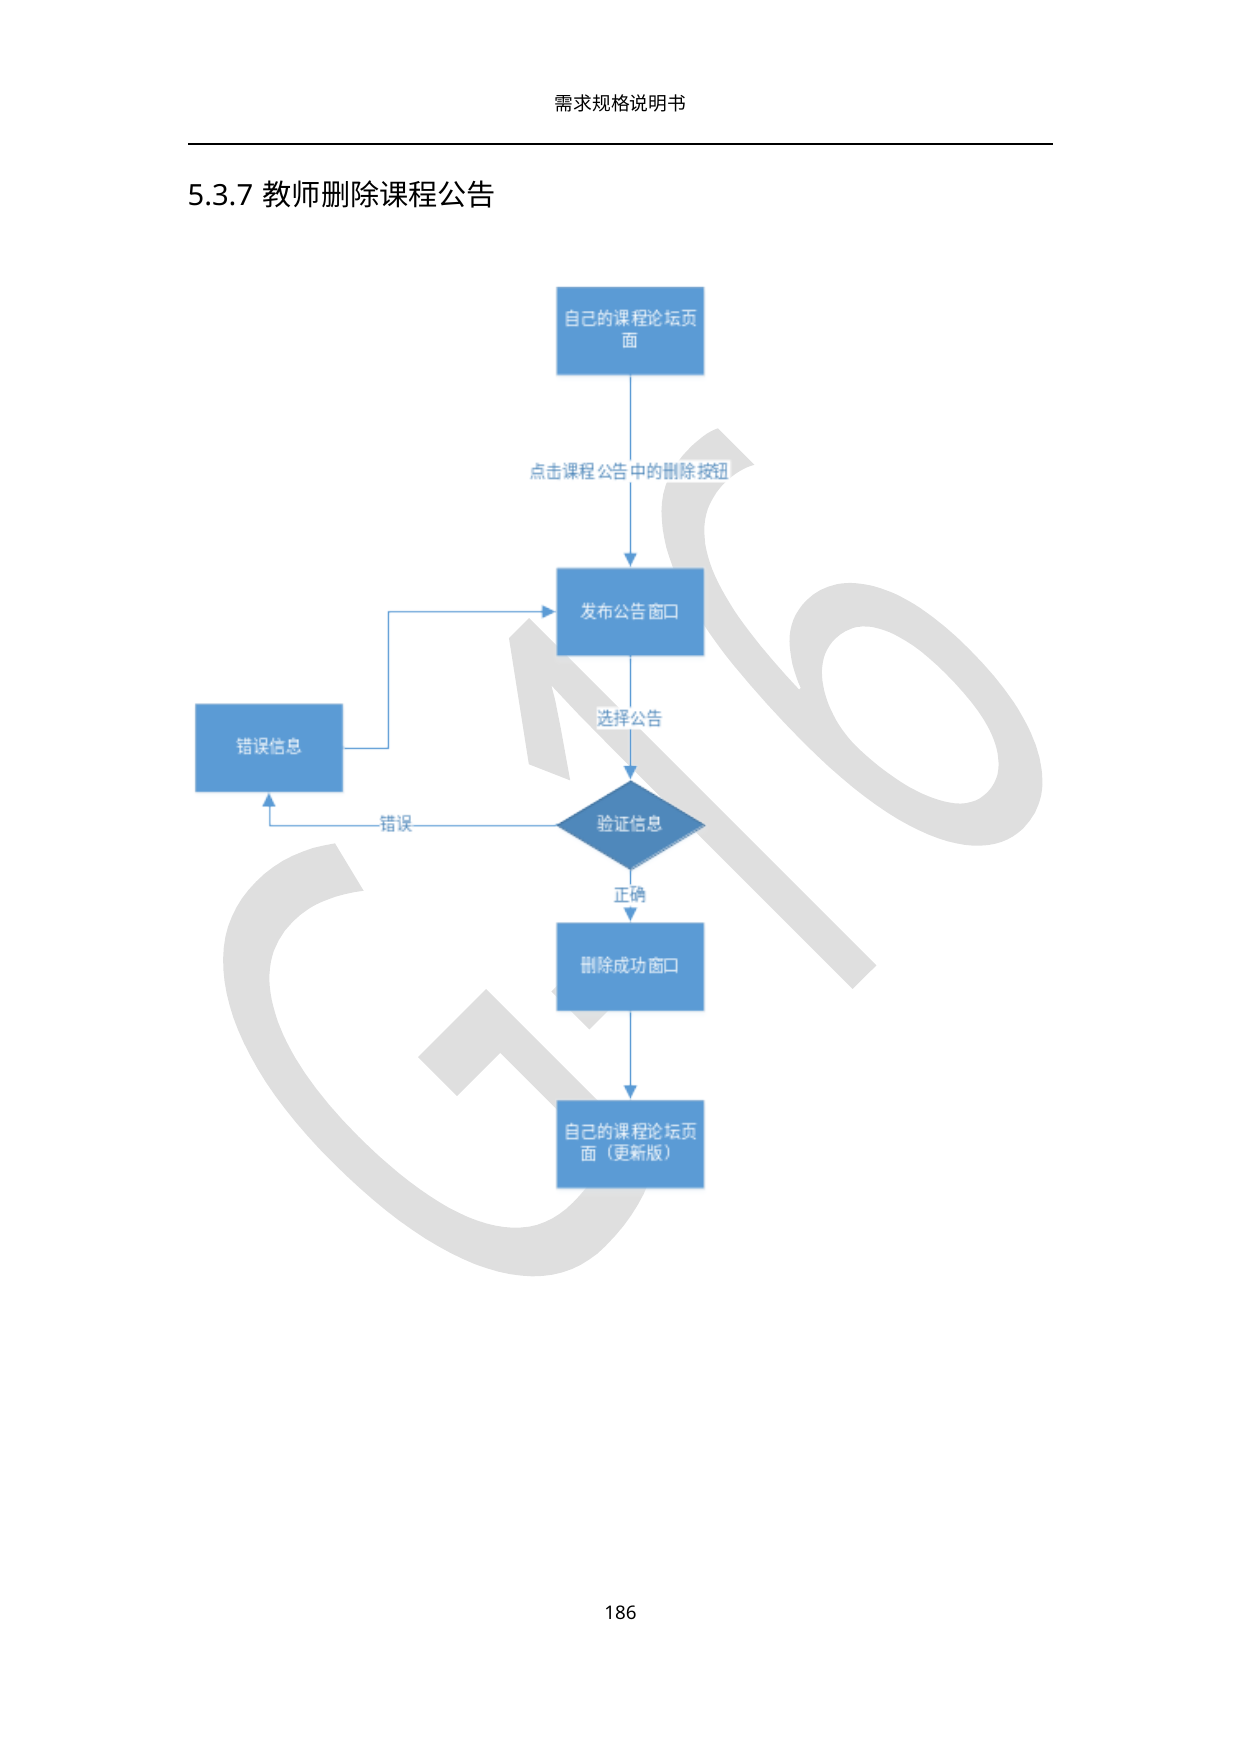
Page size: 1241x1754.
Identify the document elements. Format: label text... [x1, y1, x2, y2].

subtitle 教师删除课程公告 [187, 160, 1053, 225]
